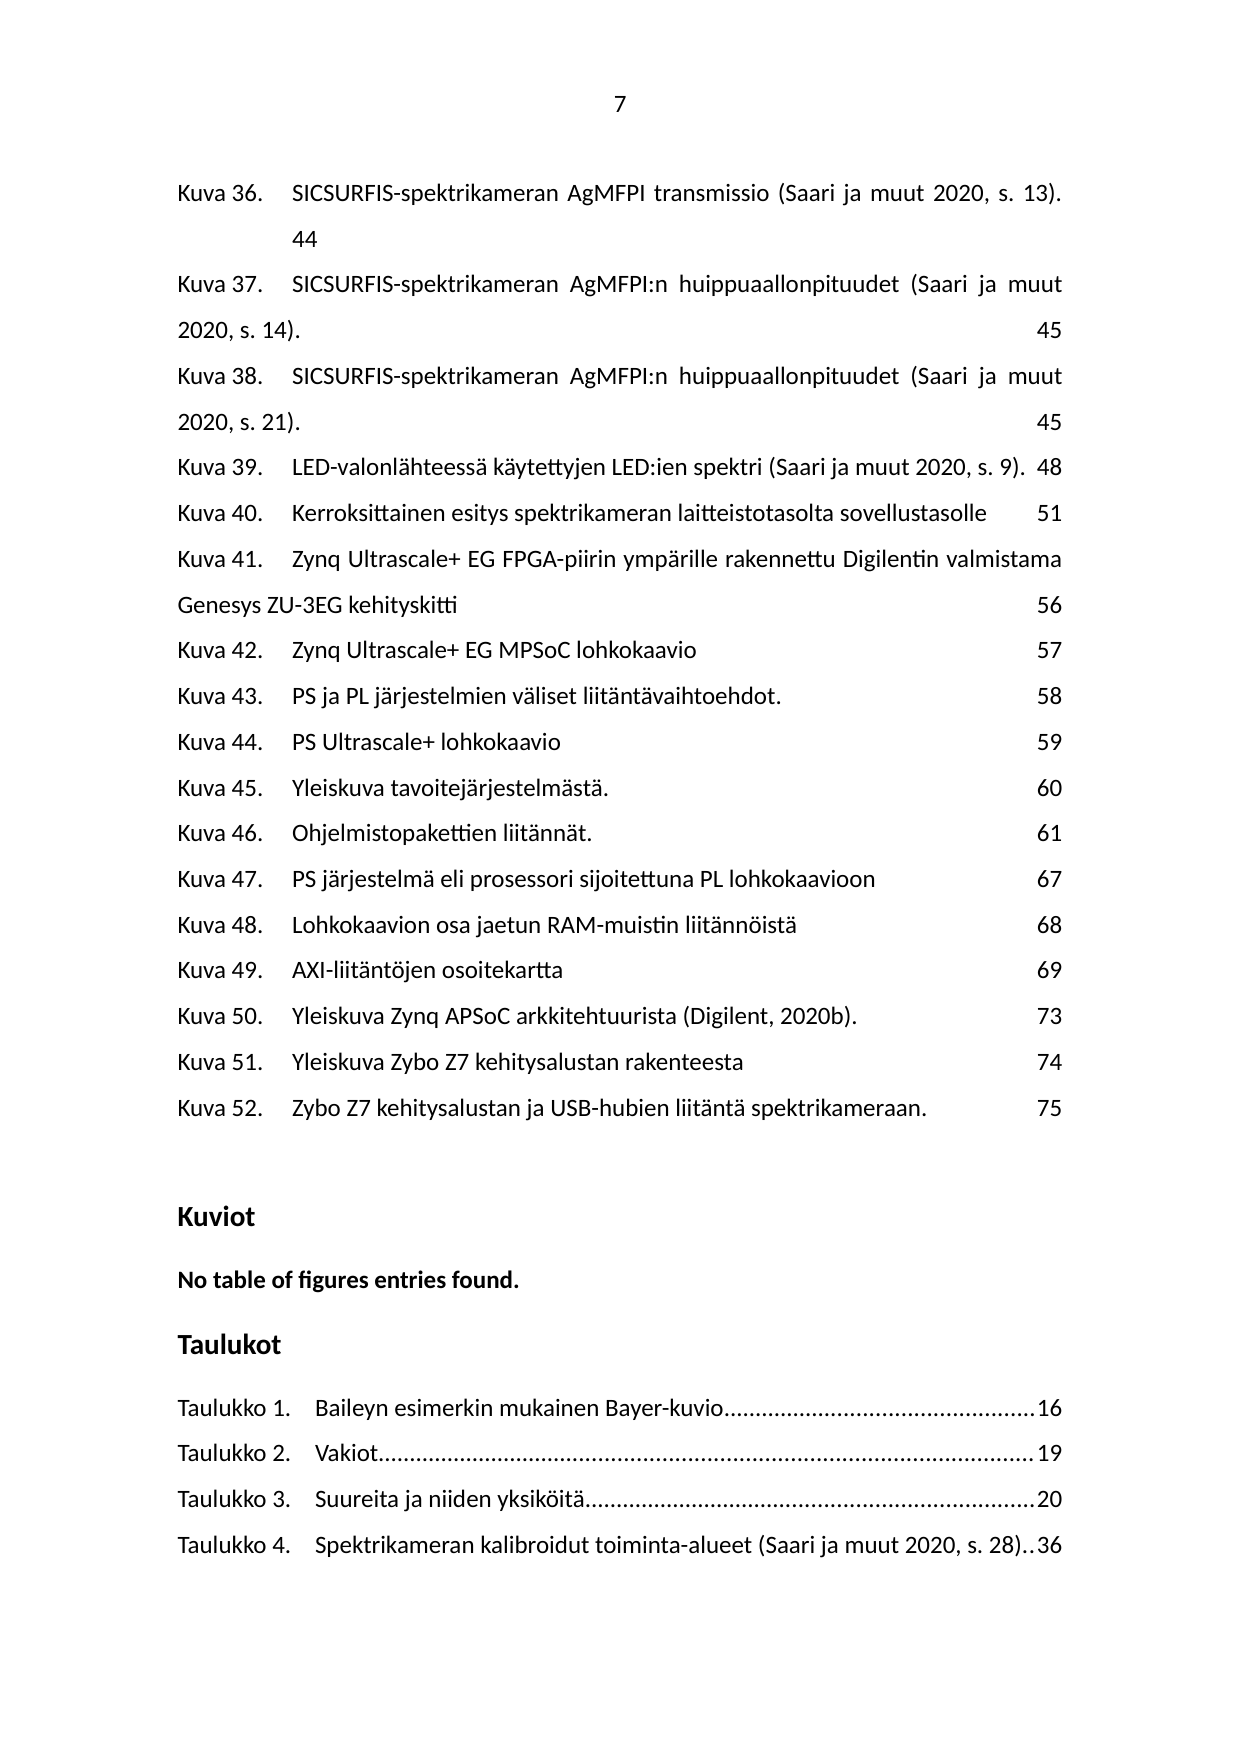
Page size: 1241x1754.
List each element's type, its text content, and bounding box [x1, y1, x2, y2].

text Kuva 46. Ohjelmistopakettien liitännät. 61 [177, 817, 1063, 848]
text Kuva 43. PS ja PL järjestelmien väliset liitäntävaihtoehdot. 58 [177, 680, 1063, 711]
text Kuva 44. PS Ultrascale+ lohkokaavio 59 [177, 726, 1063, 756]
text Taulukko 3. Suureita ja niiden yksiköitä 20 [177, 1483, 1063, 1514]
text Kuva 49. AXI-liitäntöjen osoitekartta 69 [177, 954, 1063, 985]
text Kuva 39. LED-valonlähteessä käytettyjen LED:ien spektri (Saari ja muut 2020, s. 9). 48 [177, 452, 1063, 482]
text Kuva 37. SICSURFIS-spektrikameran AgMFPI:n huippuaallonpituudet (Saari ja muut 2020, s. 14). 45 [177, 269, 1063, 345]
text Kuva 50. Yleiskuva Zynq APSoC arkkitehtuurista (Digilent, 2020b). 73 [177, 1000, 1063, 1031]
text Kuva 52. Zybo Z7 kehitysalustan ja USB-hubien liitäntä spektrikameraan. 75 [177, 1092, 1063, 1122]
subtitle Taulukot [177, 1326, 1063, 1361]
text Kuva 47. PS järjestelmä eli prosessori sijoitettuna PL lohkokaavioon 67 [177, 863, 1063, 894]
subtitle Kuviot [177, 1198, 1063, 1234]
text Kuva 48. Lohkokaavion osa jaetun RAM-muistin liitännöistä 68 [177, 909, 1063, 939]
text Kuva 41. Zynq Ultrascale+ EG FPGA-piirin ympärille rakennettu Digilentin valmistama Genesys ZU-3EG kehityskitti 56 [177, 543, 1063, 619]
text Kuva 42. Zynq Ultrascale+ EG MPSoC lohkokaavio 57 [177, 634, 1063, 665]
text Taulukko 1. Baileyn esimerkin mukainen Bayer-kuvio 16 [177, 1392, 1063, 1422]
text Kuva 36. SICSURFIS-spektrikameran AgMFPI transmissio (Saari ja muut 2020, s. 13). 44 [177, 177, 1063, 253]
text Kuva 38. SICSURFIS-spektrikameran AgMFPI:n huippuaallonpituudet (Saari ja muut 2020, s. 21). 45 [177, 360, 1063, 436]
text Taulukko 2. Vakiot 19 [177, 1438, 1063, 1468]
text No table of figures entries found. [177, 1265, 1063, 1295]
text Taulukko 4. Spektrikameran kalibroidut toiminta-alueet (Saari ja muut 2020, s. 28). 36 [177, 1529, 1063, 1559]
text Kuva 51. Yleiskuva Zybo Z7 kehitysalustan rakenteesta 74 [177, 1046, 1063, 1077]
text Kuva 40. Kerroksittainen esitys spektrikameran laitteistotasolta sovellustasolle 51 [177, 497, 1063, 528]
text Kuva 45. Yleiskuva tavoitejärjestelmästä. 60 [177, 772, 1063, 802]
